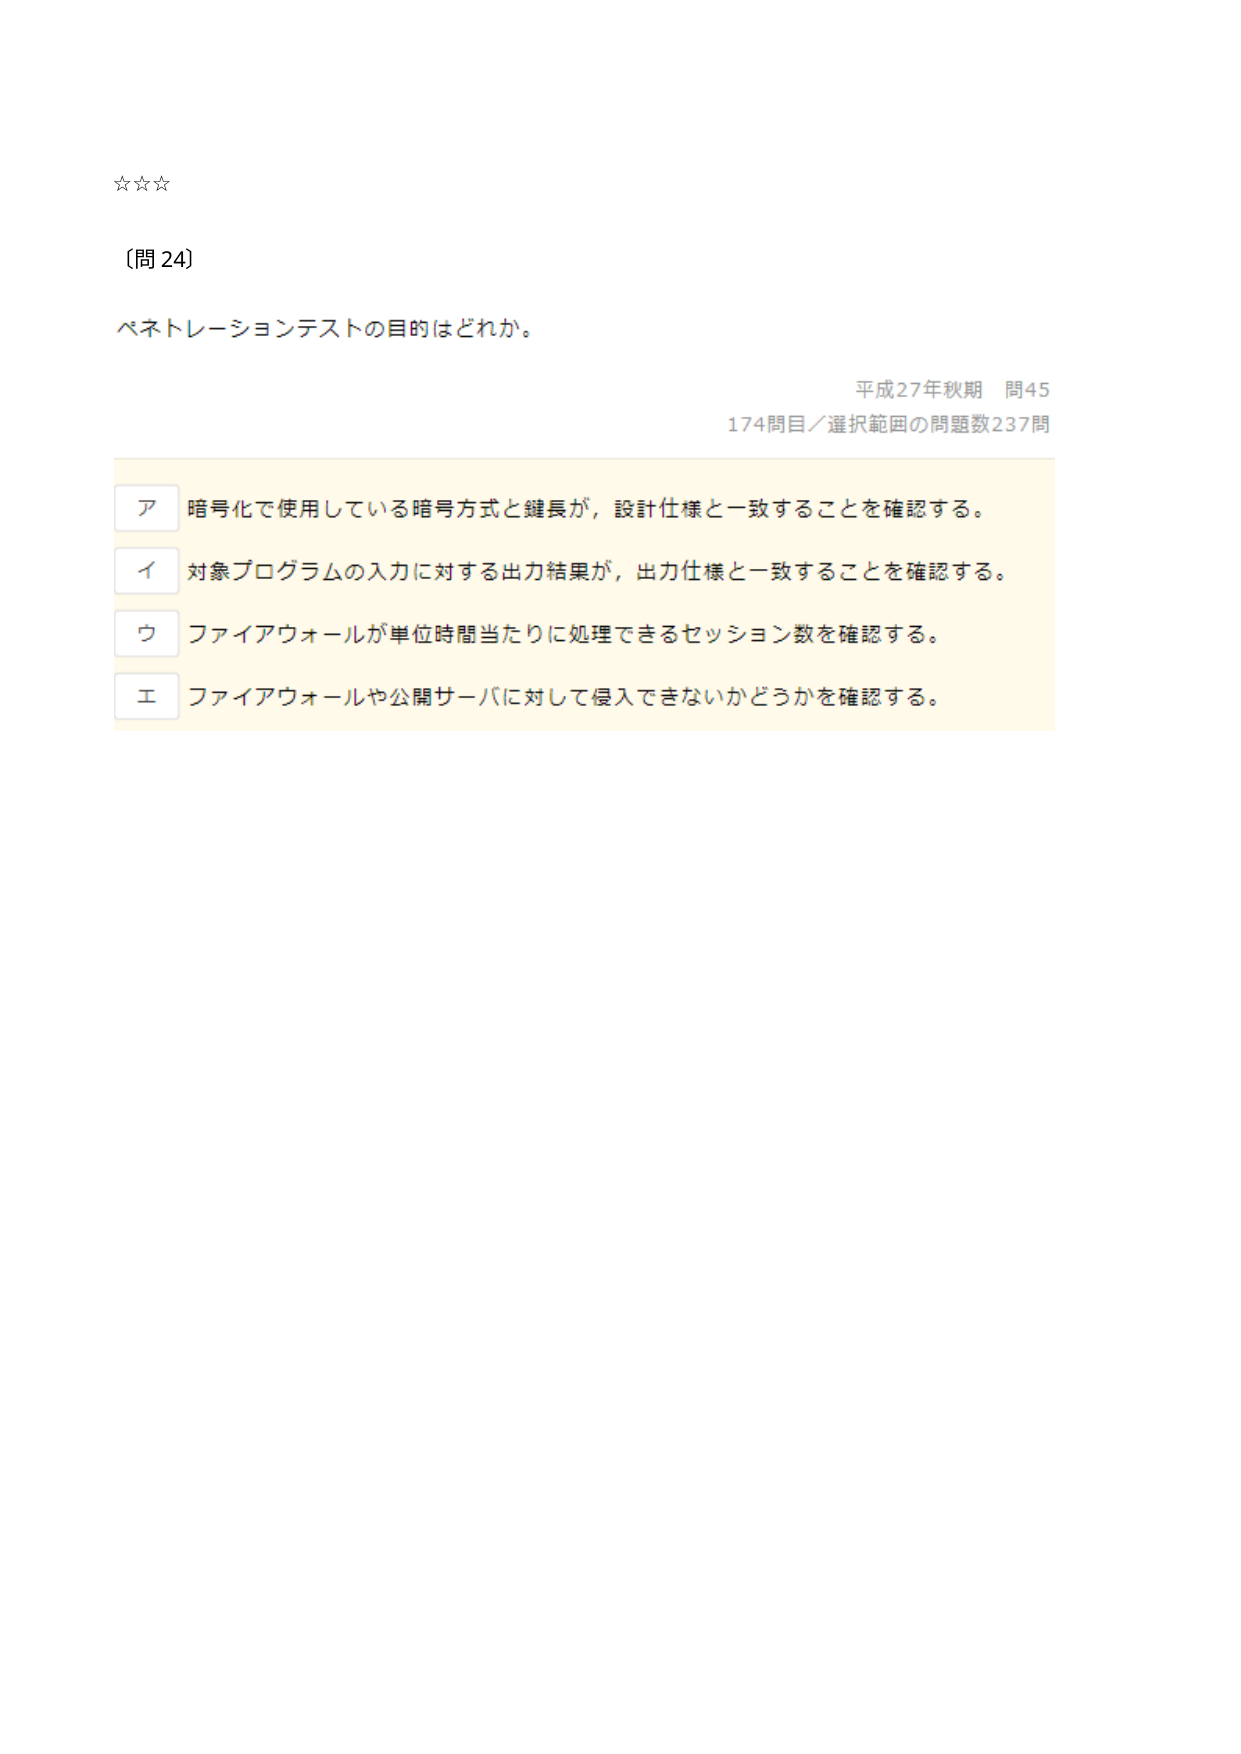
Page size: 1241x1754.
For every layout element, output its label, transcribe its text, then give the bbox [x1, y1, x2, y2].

picture [114, 314, 1055, 731]
text ☆☆☆ [112, 164, 1128, 202]
text 〔問24〕 [112, 239, 1128, 277]
